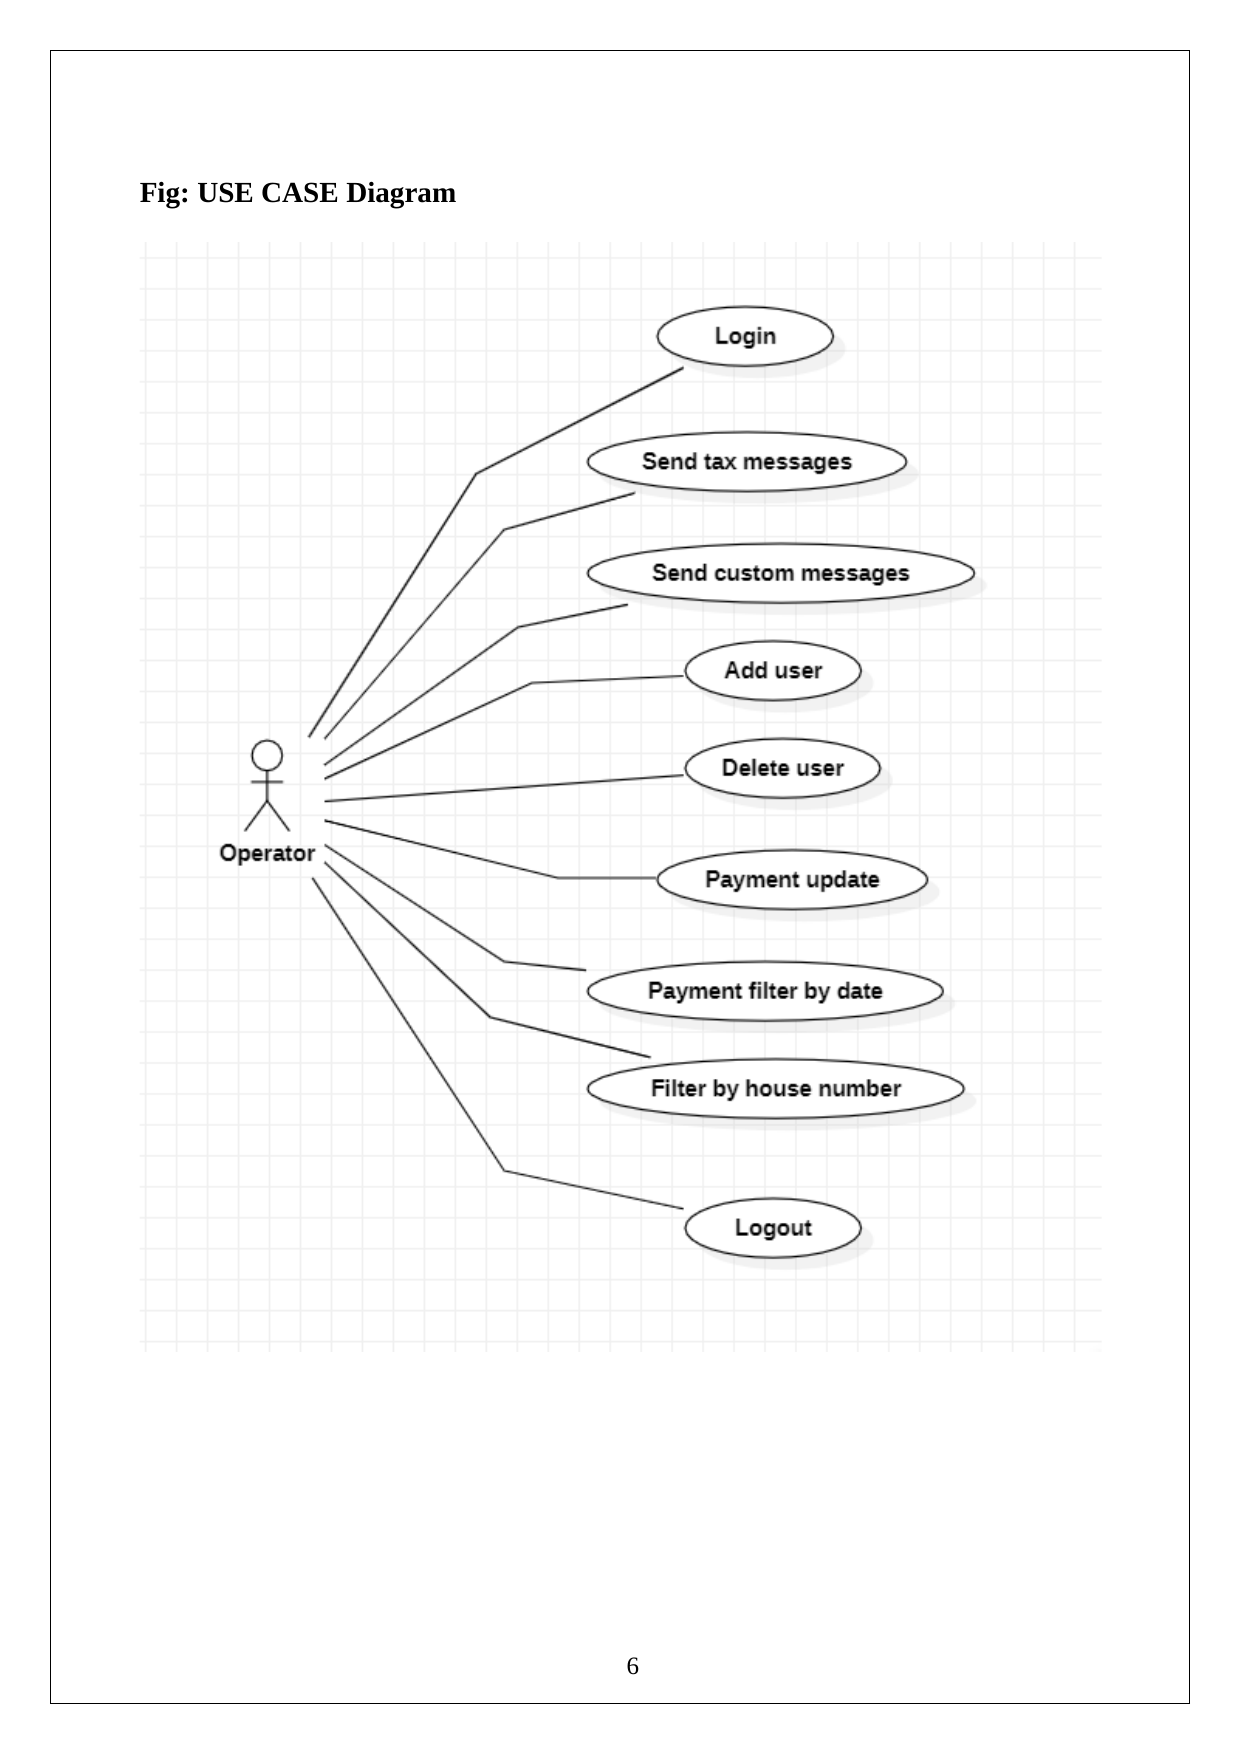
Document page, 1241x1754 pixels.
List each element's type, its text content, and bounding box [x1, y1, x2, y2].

picture [139, 242, 1102, 1352]
subtitle Fig: USE CASE Diagram [139, 175, 1140, 209]
